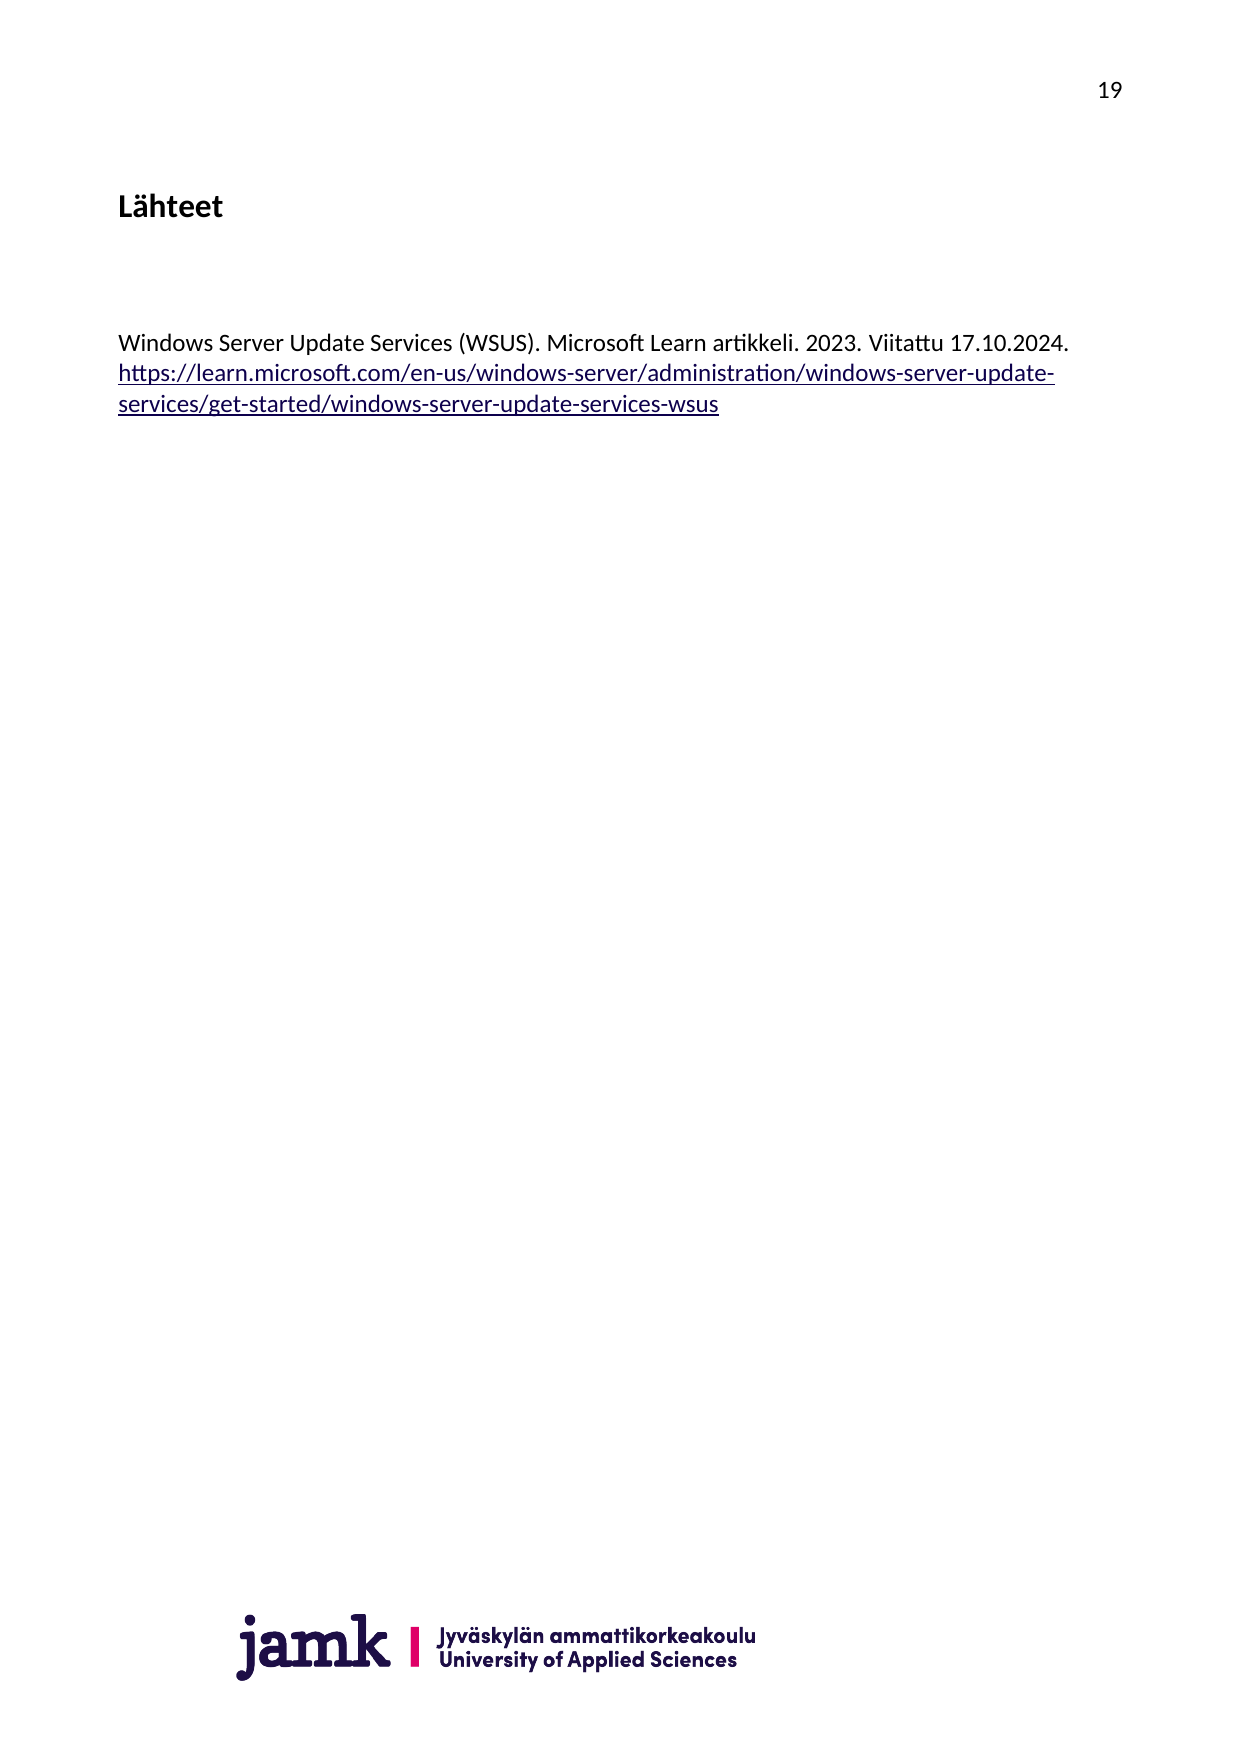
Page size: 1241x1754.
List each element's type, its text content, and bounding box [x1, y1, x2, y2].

text Lähteet [118, 185, 1122, 226]
picture [236, 1614, 755, 1681]
text Windows Server Update Services (WSUS). Microsoft Learn artikkeli. 2023. Viitattu 17.10.2024. https://learn.microsoft.com/en-us/windows-server/administration/windows-server-update-services/get-started/windows-server-update-services-wsus [118, 327, 1122, 418]
